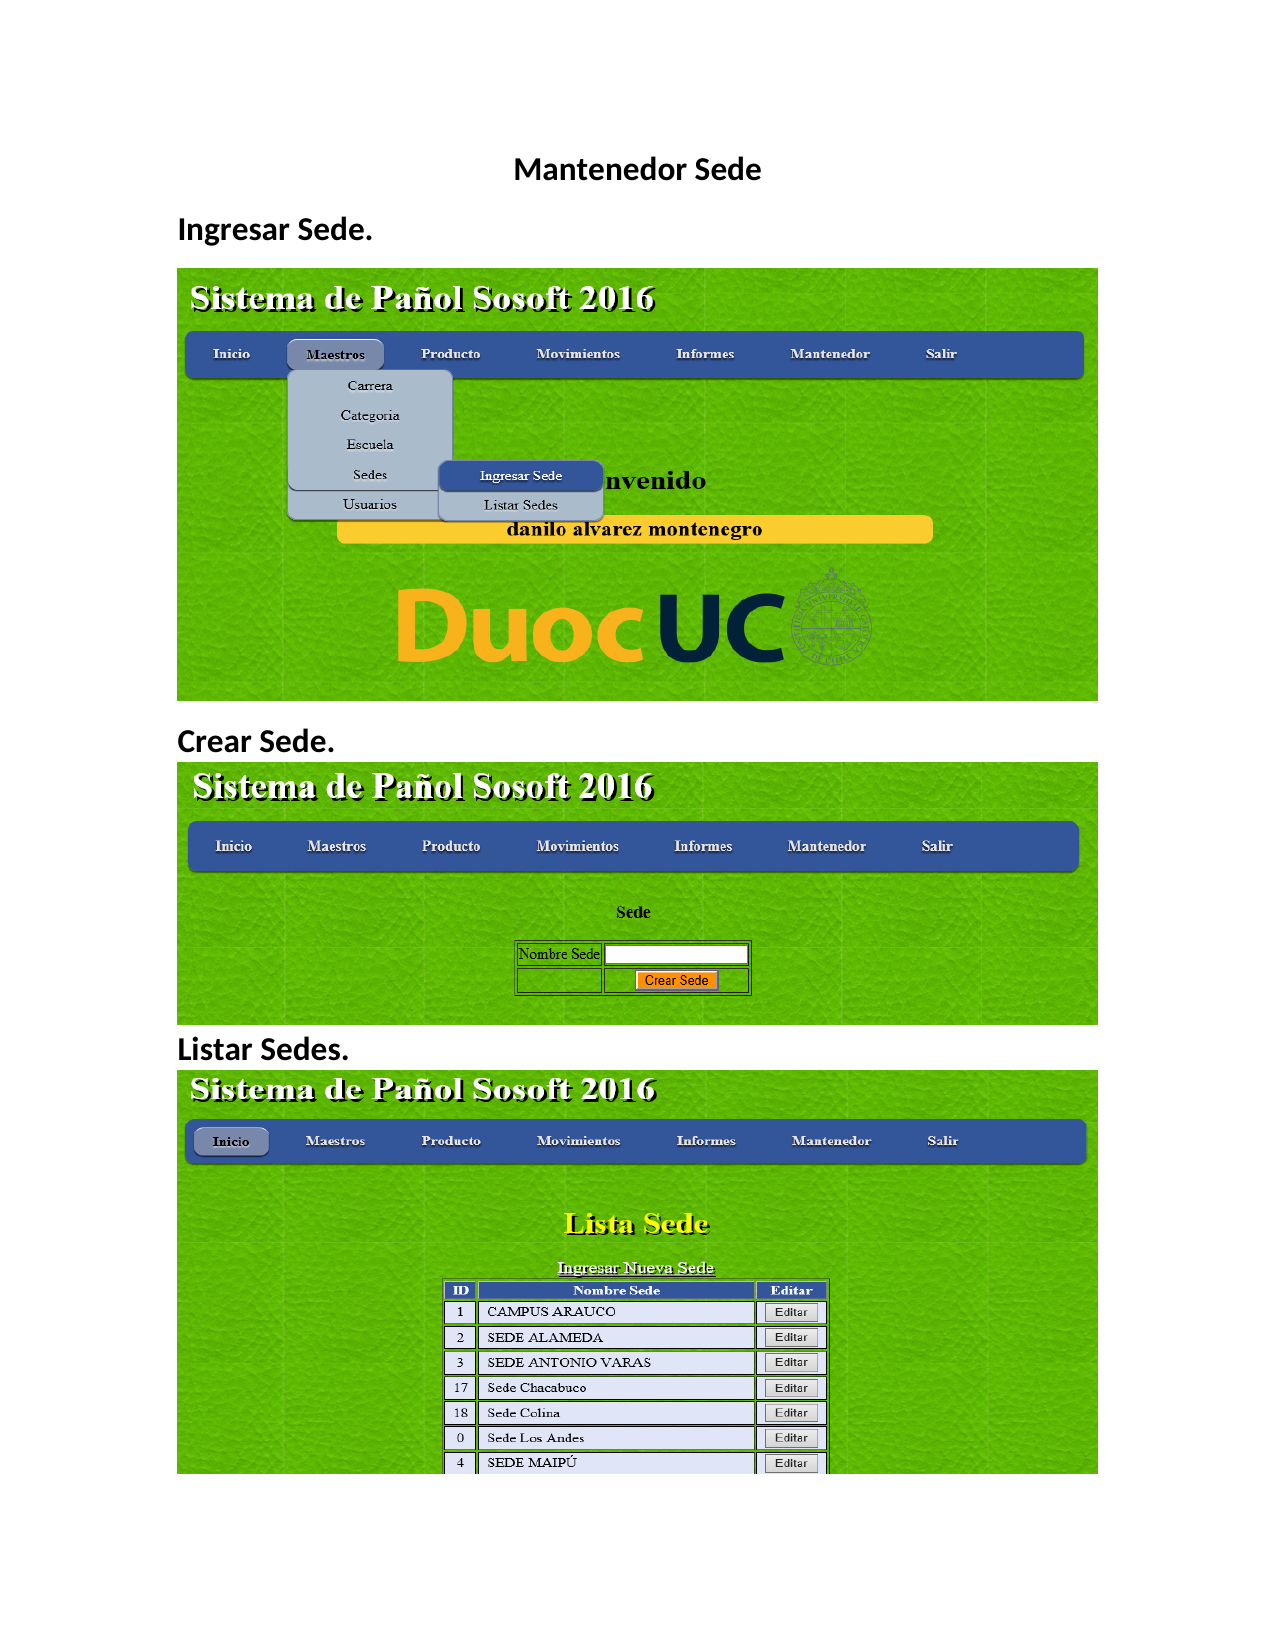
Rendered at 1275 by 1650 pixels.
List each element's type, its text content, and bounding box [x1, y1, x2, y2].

text Crear Sede.Listar Sedes. [177, 720, 1098, 762]
picture [177, 762, 1098, 1025]
text Crear Sede.Listar Sedes. [177, 1025, 1098, 1070]
text Mantenedor Sede [177, 148, 1098, 188]
picture [177, 1070, 1098, 1474]
text Ingresar Sede. [177, 208, 1098, 249]
picture [177, 268, 1098, 701]
